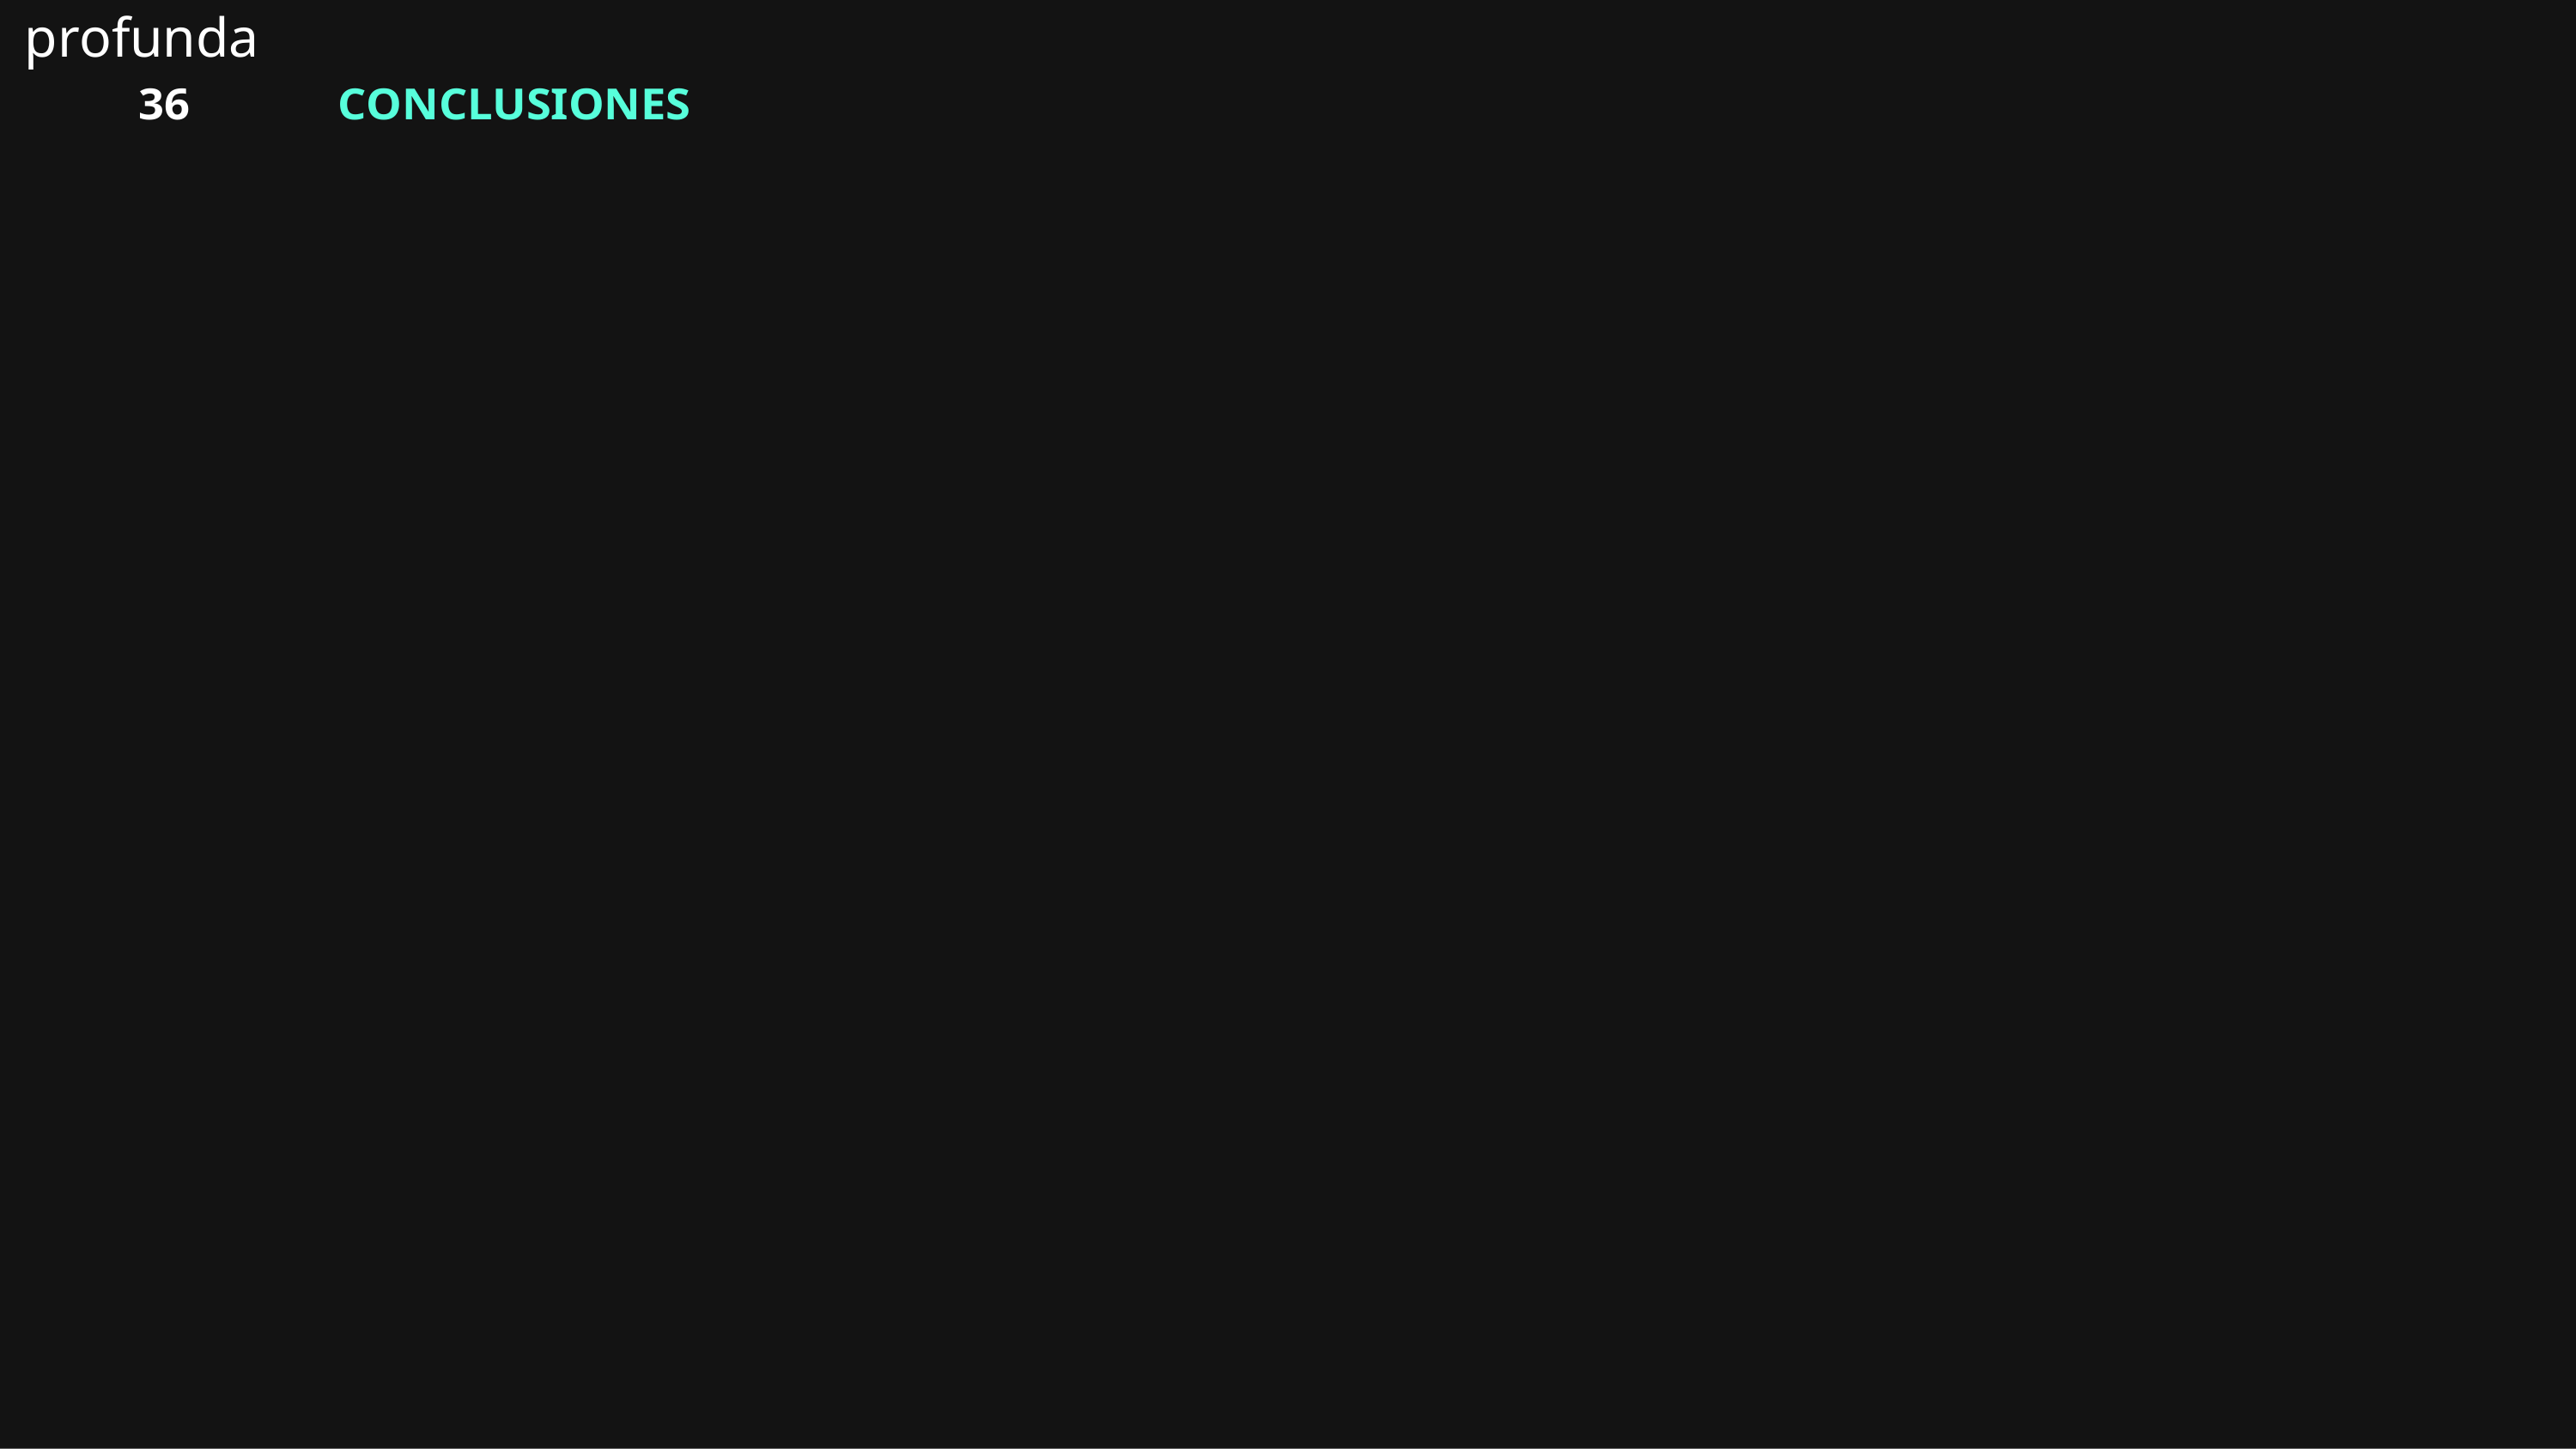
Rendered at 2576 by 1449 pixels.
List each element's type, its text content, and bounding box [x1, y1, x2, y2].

text 36 CONCLUSIONES [139, 81, 2576, 130]
text Aunque el primer modelo, es estadísticamente solido, algunos de los parámetros de TF carecen de sentido físico, además de una T_21 cm muy profunda [25, 0, 313, 73]
